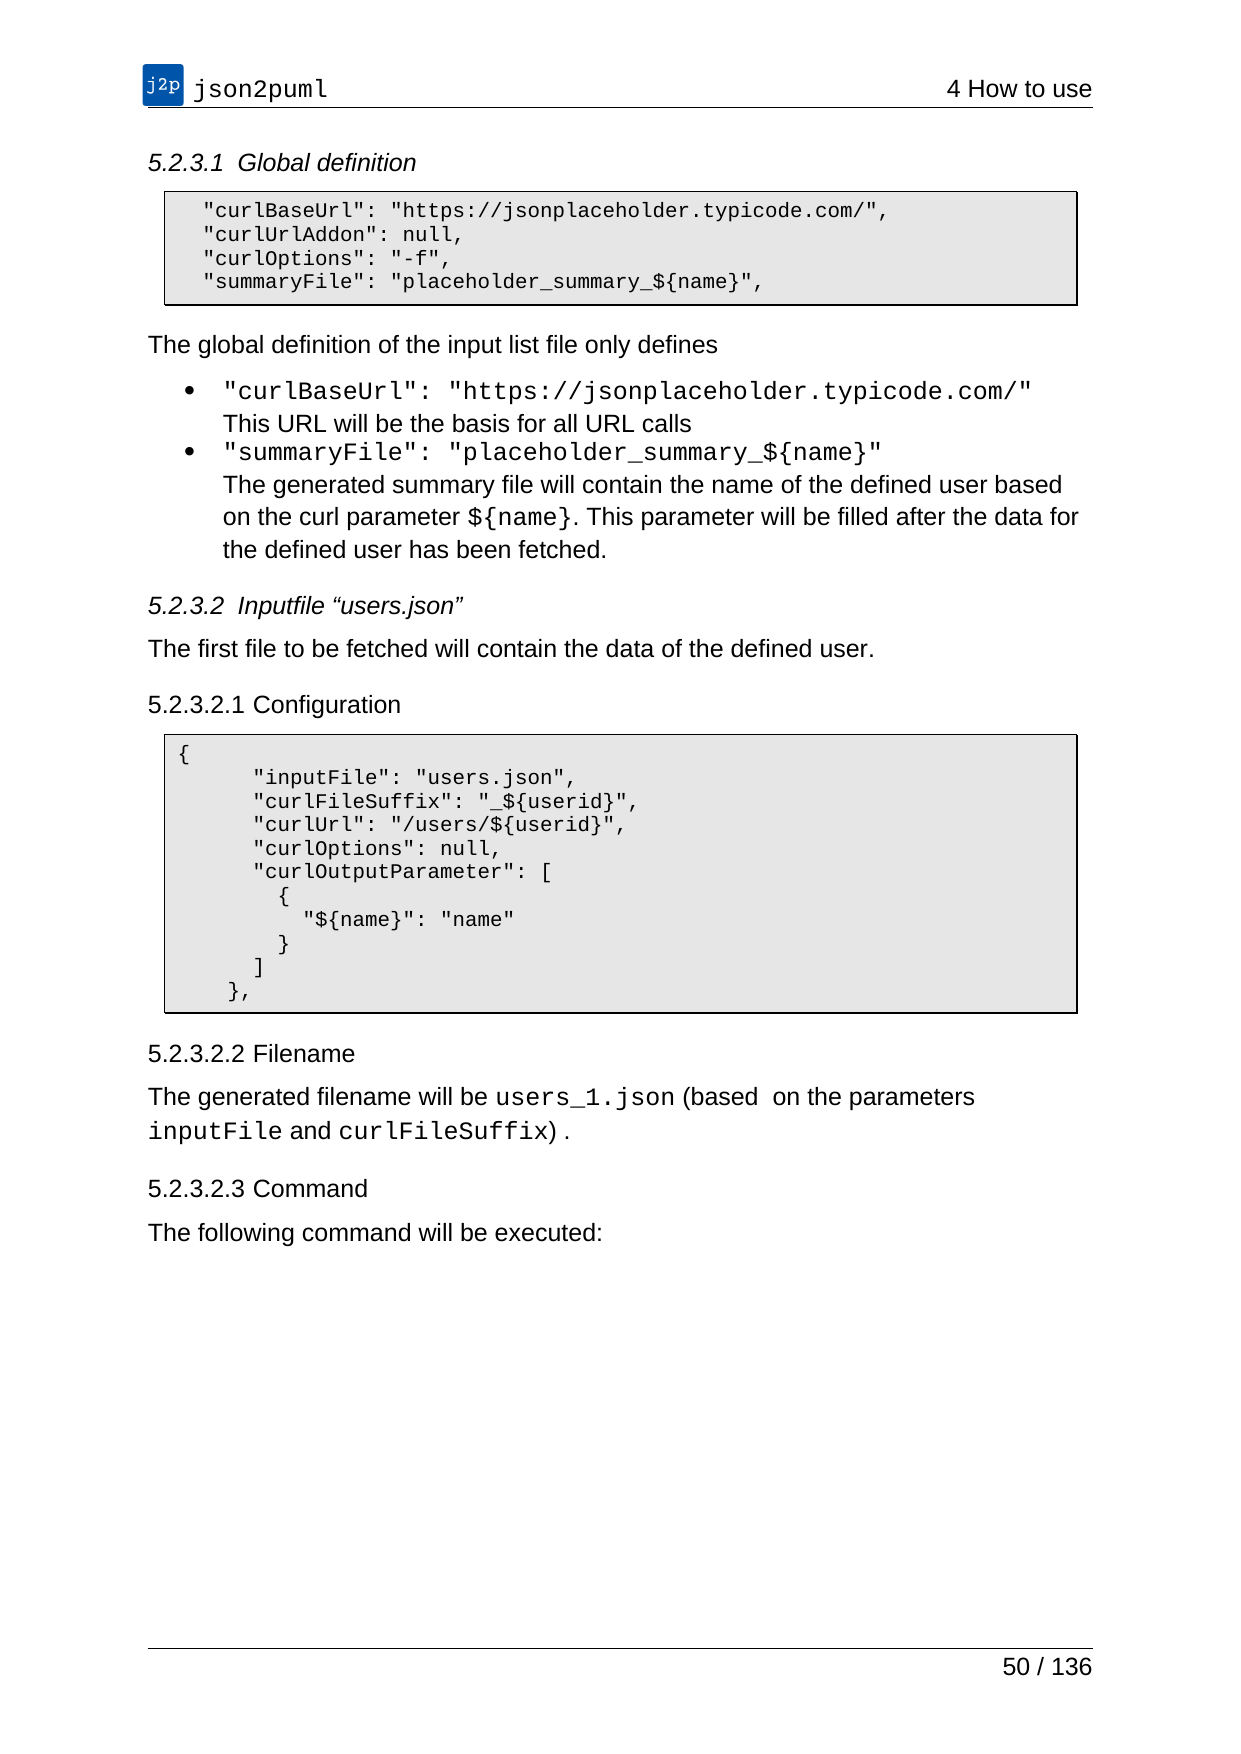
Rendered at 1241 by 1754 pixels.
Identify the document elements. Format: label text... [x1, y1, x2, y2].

text ] [165, 947, 1076, 970]
text "summaryFile": "placeholder_summary_${name}", [165, 262, 1076, 304]
subtitle Command [148, 1174, 1093, 1203]
list "summaryFile": "placeholder_summary_${name}" The generated summary file will contain the name of the defined user based on the curl parameter ${name}. This parameter will be filled after the data for the defined user has been fetched. [185, 440, 1093, 563]
text The global definition of the input list file only defines [148, 331, 1093, 359]
picture [142, 64, 184, 106]
text The generated filename will be users_1.json (based on the parameters inputFile and curlFileSuffix) . [148, 1082, 1093, 1147]
text "curlUrl": "/users/${userid}", [165, 805, 1076, 828]
text { [165, 735, 1076, 758]
text "${name}": "name" [165, 899, 1076, 923]
subtitle Configuration [148, 690, 1093, 719]
subtitle Filename [148, 1039, 1093, 1068]
text The following command will be executed: [148, 1217, 1093, 1246]
text } [165, 923, 1076, 947]
text "inputFile": "users.json", [165, 758, 1076, 781]
text "curlFileSuffix": "_${userid}", [165, 781, 1076, 805]
text "curlOptions": "-f", [165, 238, 1076, 262]
text { [165, 876, 1076, 899]
text "curlUrlAddon": null, [165, 215, 1076, 238]
subtitle Inputfile “users.json” [148, 591, 1093, 619]
subtitle Global definition [148, 148, 1093, 176]
text "curlBaseUrl": "https://jsonplaceholder.typicode.com/", [165, 192, 1076, 215]
list "curlBaseUrl": "https://jsonplaceholder.typicode.com/" This URL will be the basis for all URL calls [185, 378, 1093, 438]
text "curlOutputParameter": [ [165, 852, 1076, 876]
text }, [165, 970, 1076, 1012]
text "curlOptions": null, [165, 828, 1076, 852]
text The first file to be fetched will contain the data of the defined user. [148, 634, 1093, 663]
